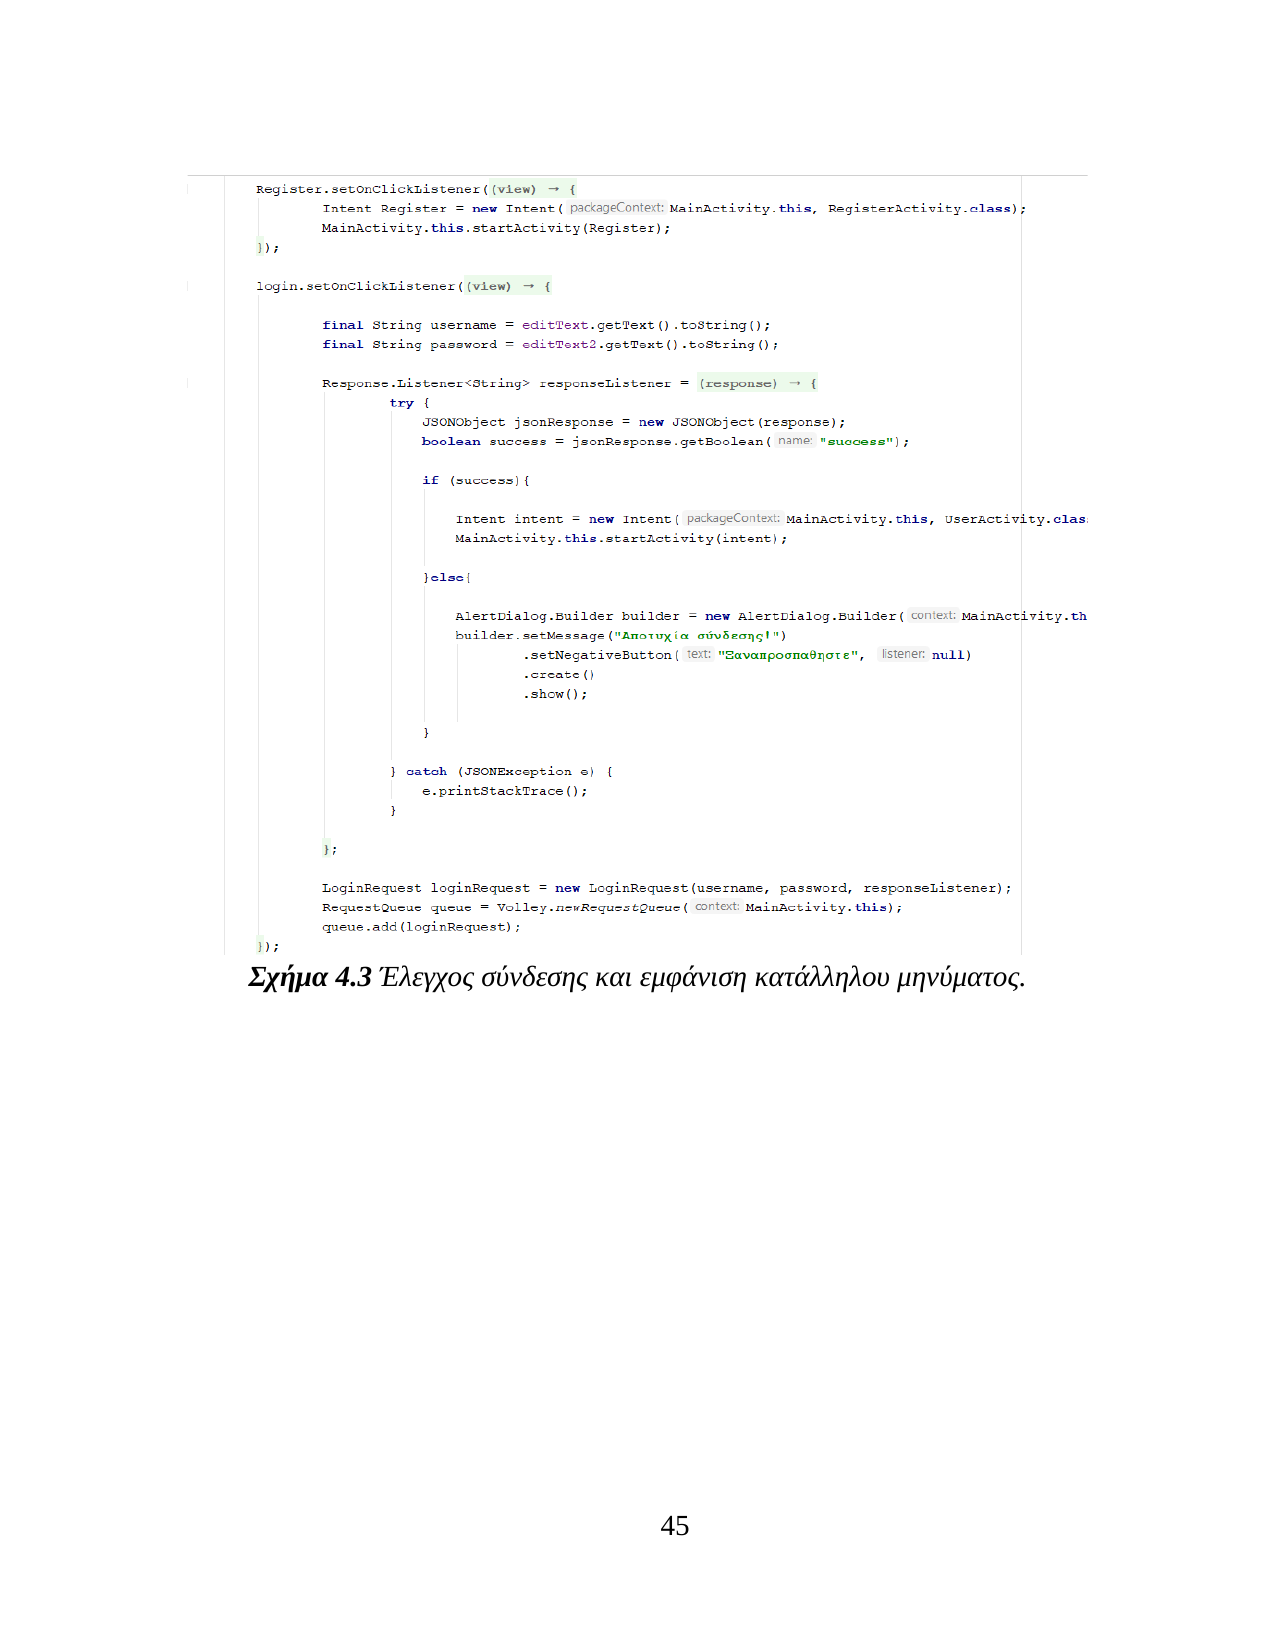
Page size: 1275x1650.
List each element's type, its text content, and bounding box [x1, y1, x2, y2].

picture [187, 175, 1088, 955]
text Σχήμα 4.3 Έλεγχος σύνδεσης και εμφάνιση κατάλληλου μηνύματος. [187, 955, 1087, 993]
